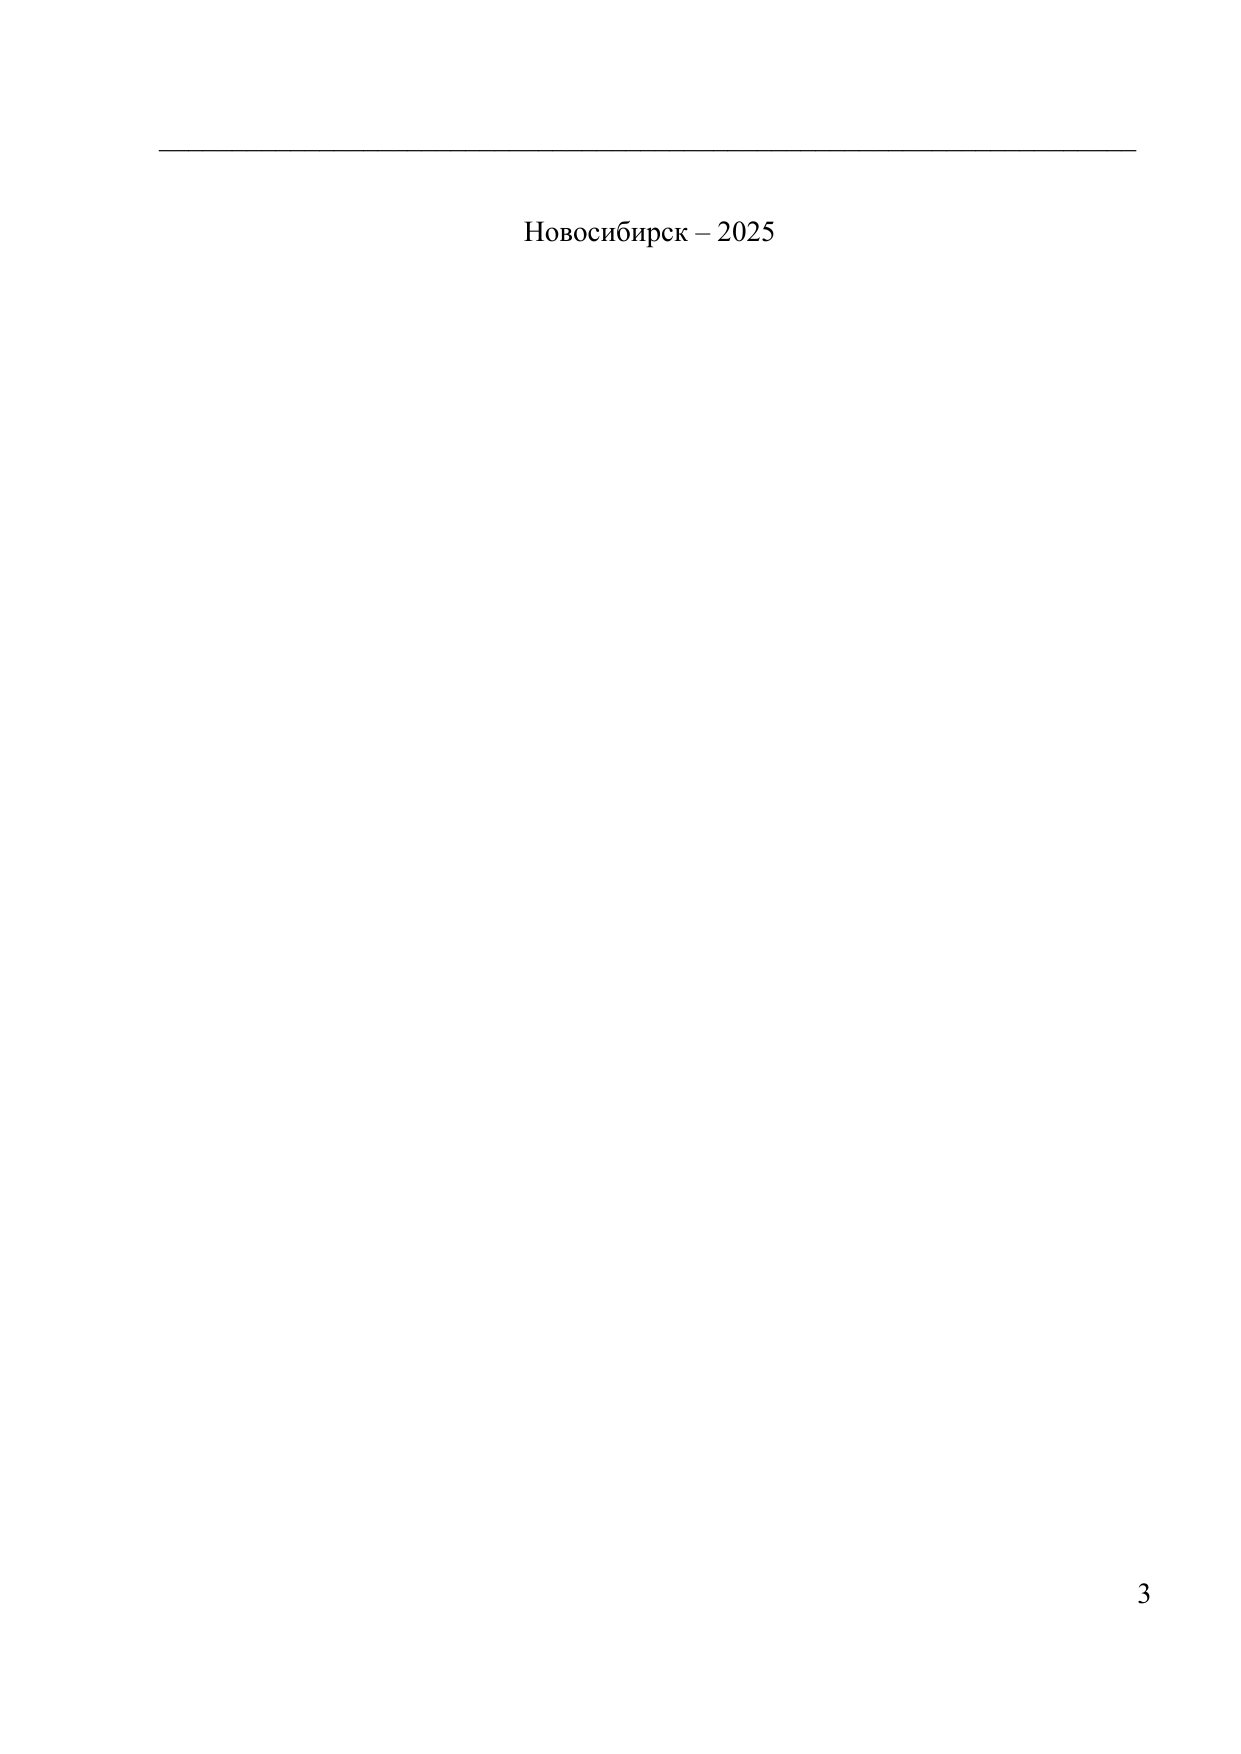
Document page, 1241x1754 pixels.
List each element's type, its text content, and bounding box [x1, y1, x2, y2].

text Новосибирск – 2025 [148, 214, 1152, 248]
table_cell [148, 118, 1159, 168]
